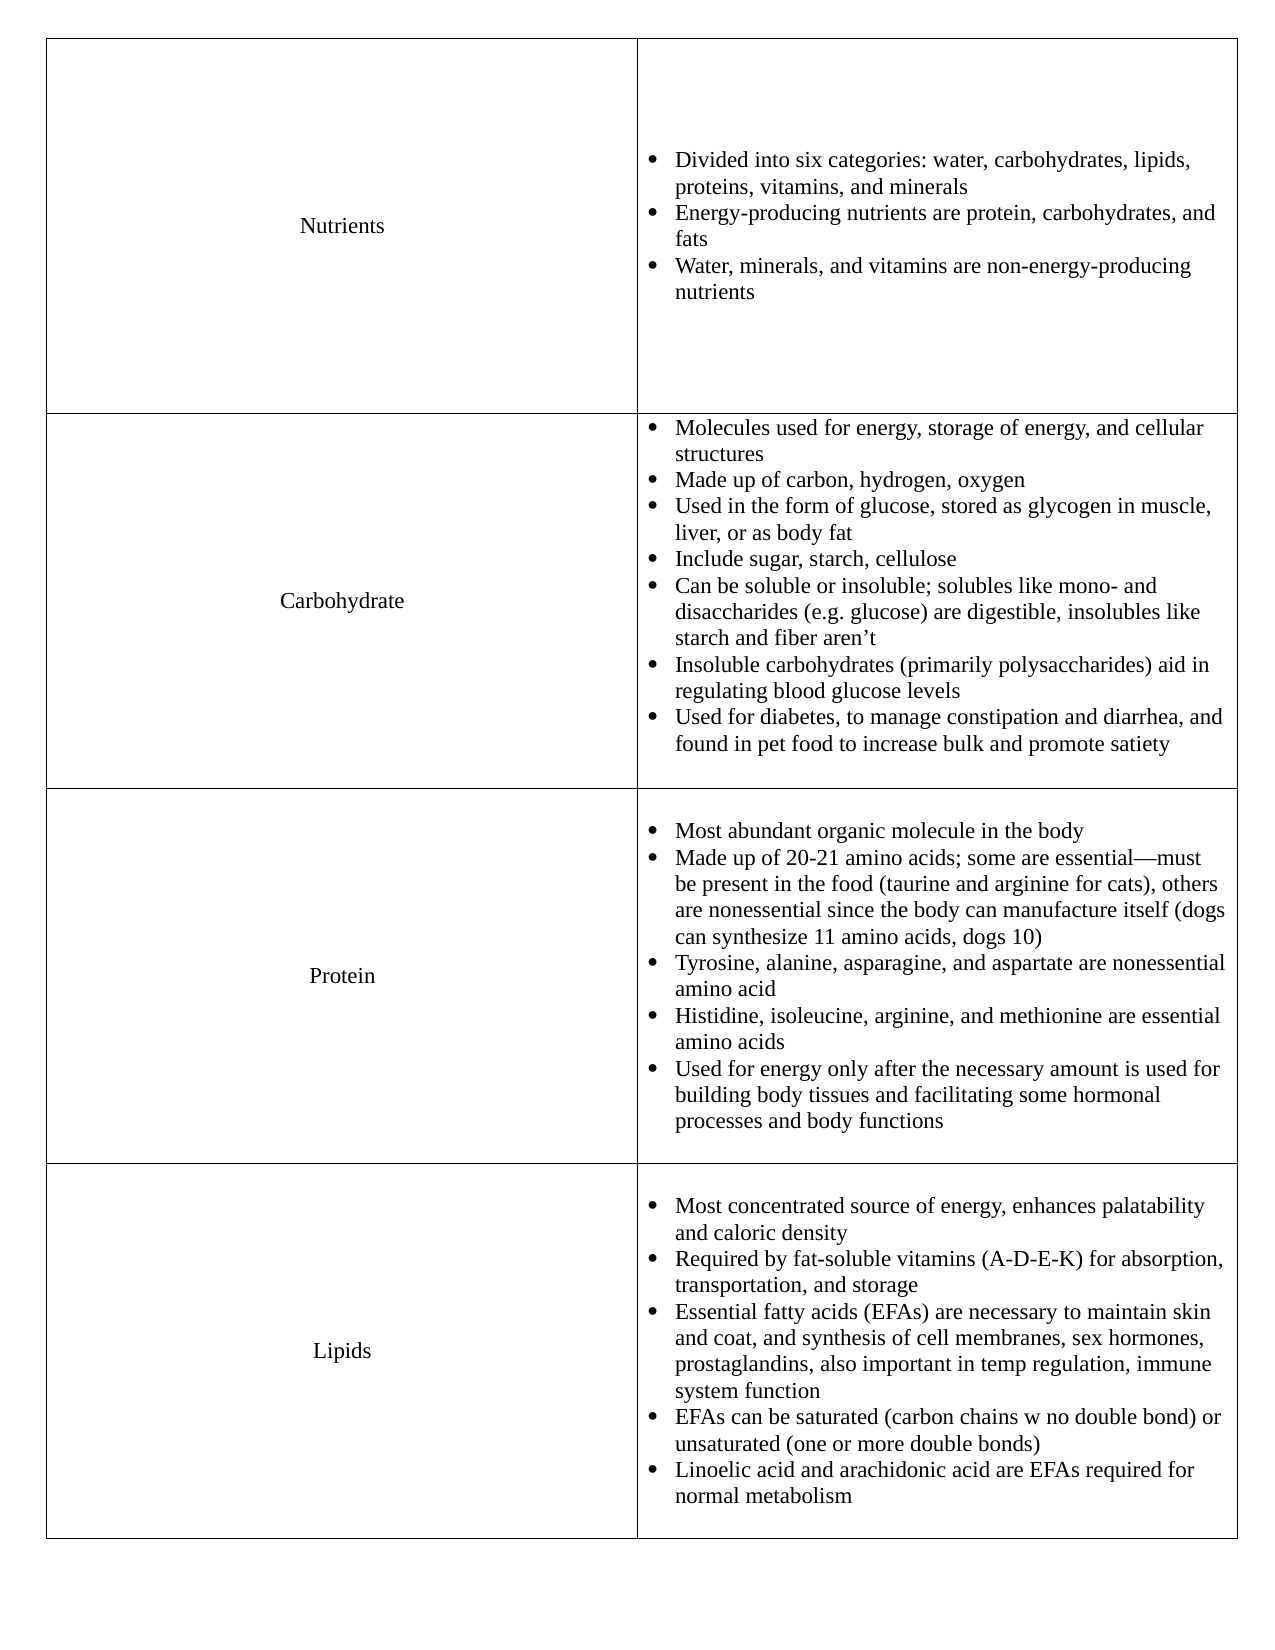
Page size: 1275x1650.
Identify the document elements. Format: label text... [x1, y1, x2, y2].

table_cell Carbohydrate [47, 414, 637, 787]
table_cell Most abundant organic molecule in the body Made up of 20-21 amino acids; some are essential—must be present in the food (taurine and arginine for cats), others are nonessential since the body can manufacture itself (dogs can synthesize 11 amino acids, dogs 10) Tyrosine, alanine, asparagine, and aspartate are nonessential amino acid Histidine, isoleucine, arginine, and methionine are essential amino acids Used for energy only after the necessary amount is used for building body tissues and facilitating some hormonal processes and body functions [638, 789, 1237, 1162]
table_cell Molecules used for energy, storage of energy, and cellular structures Made up of carbon, hydrogen, oxygen Used in the form of glucose, stored as glycogen in muscle, liver, or as body fat Include sugar, starch, cellulose Can be soluble or insoluble; solubles like mono- and disaccharides (e.g. glucose) are digestible, insolubles like starch and fiber aren’t Insoluble carbohydrates (primarily polysaccharides) aid in regulating blood glucose levels Used for diabetes, to manage constipation and diarrhea, and found in pet food to increase bulk and promote satiety [638, 414, 1237, 787]
table_cell Protein [47, 789, 637, 1162]
table_cell Divided into six categories: water, carbohydrates, lipids, proteins, vitamins, and minerals Energy-producing nutrients are protein, carbohydrates, and fats Water, minerals, and vitamins are non-energy-producing nutrients [638, 39, 1237, 412]
table_cell Most concentrated source of energy, enhances palatability and caloric density Required by fat-soluble vitamins (A-D-E-K) for absorption, transportation, and storage Essential fatty acids (EFAs) are necessary to maintain skin and coat, and synthesis of cell membranes, sex hormones, prostaglandins, also important in temp regulation, immune system function EFAs can be saturated (carbon chains w no double bond) or unsaturated (one or more double bonds) Linoelic acid and arachidonic acid are EFAs required for normal metabolism [638, 1164, 1237, 1537]
table_cell Lipids [47, 1164, 637, 1537]
table_cell Nutrients [47, 39, 637, 412]
